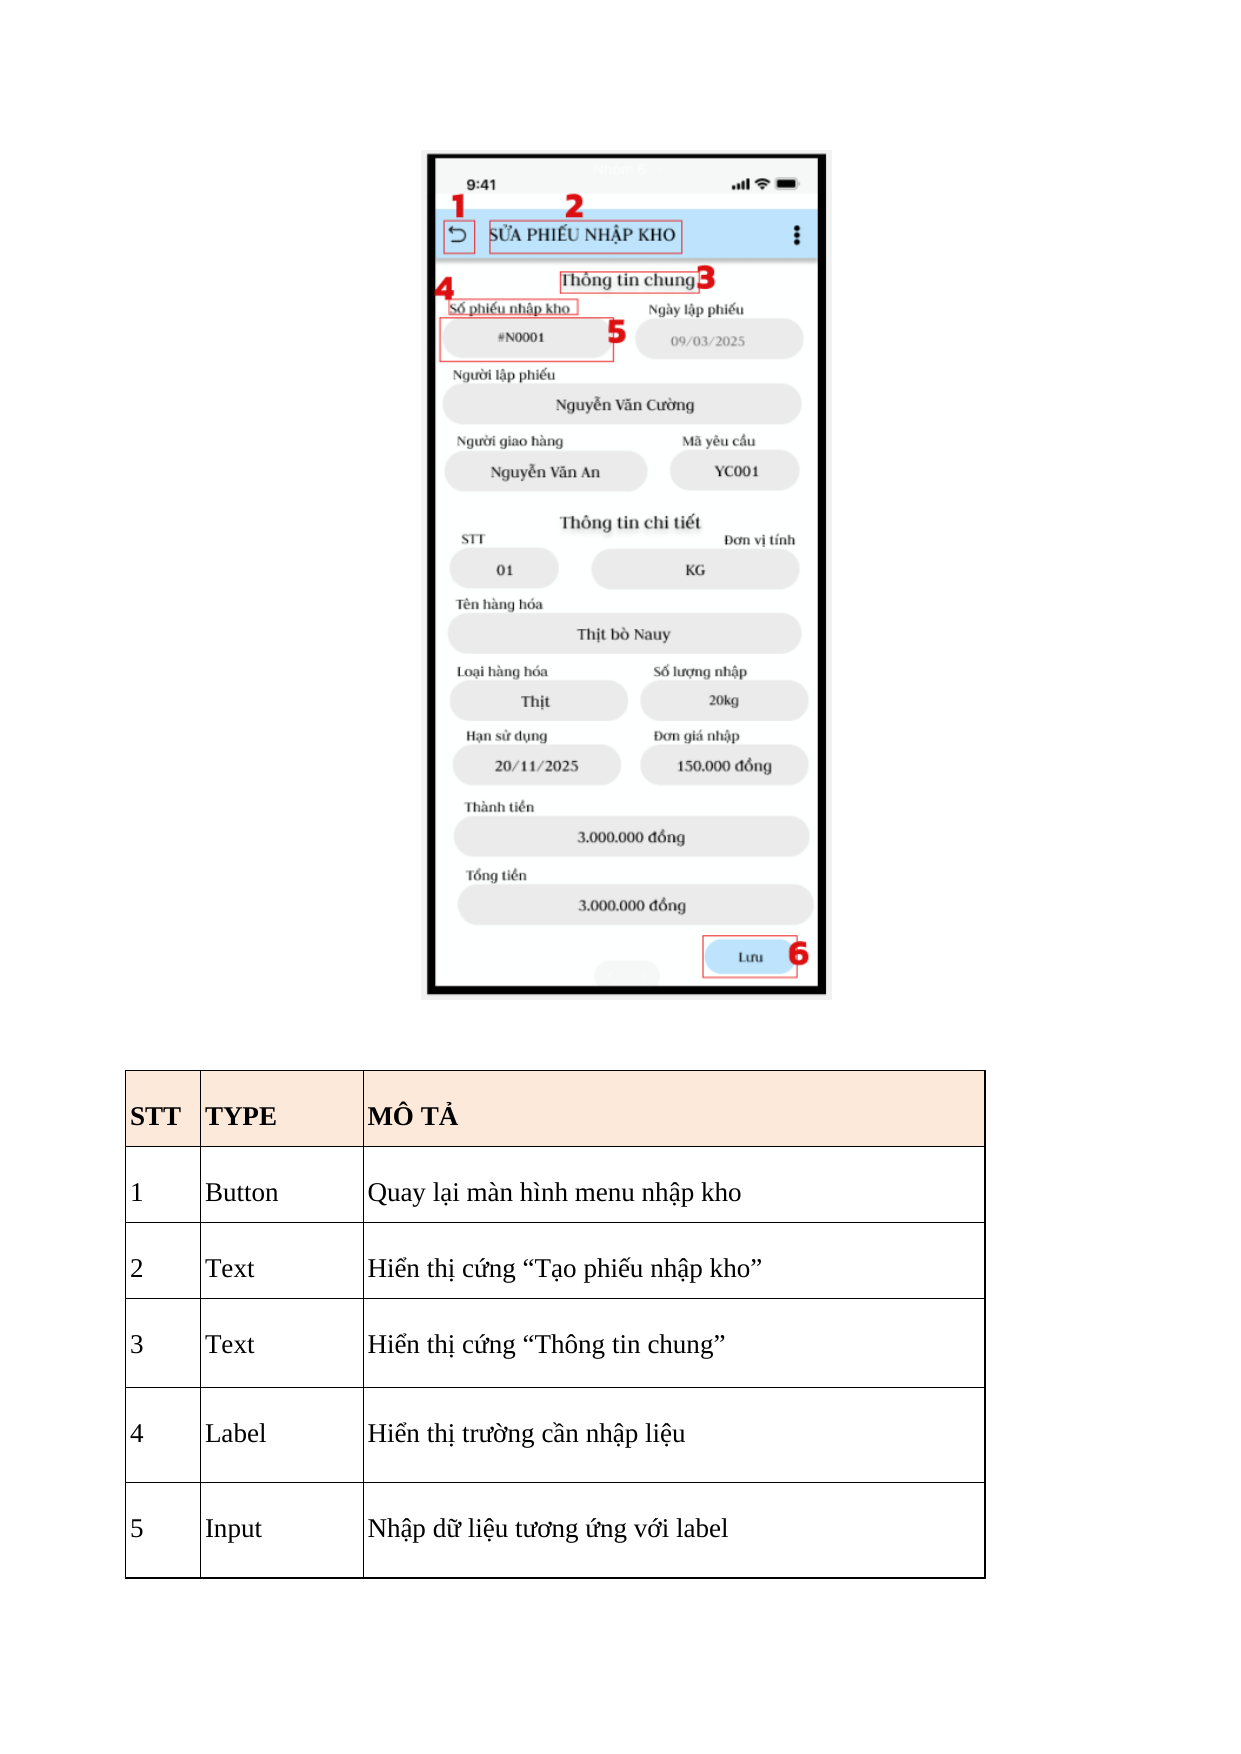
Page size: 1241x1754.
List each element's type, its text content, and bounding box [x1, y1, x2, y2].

table_cell 5 [126, 1483, 200, 1577]
table_cell Quay lại màn hình menu nhập kho [364, 1147, 984, 1222]
table_cell 3 [126, 1299, 200, 1387]
table_cell Text [201, 1223, 363, 1297]
table_cell Hiển thị trường cần nhập liệu [364, 1388, 984, 1482]
table_cell Hiển thị cứng “Thông tin chung” [364, 1299, 984, 1387]
table_cell 1 [126, 1147, 200, 1222]
table_cell 2 [126, 1223, 200, 1297]
table_cell Button [201, 1147, 363, 1222]
table_cell Input [201, 1483, 363, 1577]
table_header TYPE [201, 1071, 363, 1146]
table_cell Label [201, 1388, 363, 1482]
table_cell Hiển thị cứng “Tạo phiếu nhập kho” [364, 1223, 984, 1297]
table_header STT [126, 1071, 200, 1146]
picture [421, 150, 832, 1000]
table_cell Text [201, 1299, 363, 1387]
table_cell 4 [126, 1388, 200, 1482]
table_cell Nhập dữ liệu tương ứng với label [364, 1483, 984, 1577]
table_header MÔ TẢ [364, 1071, 984, 1146]
